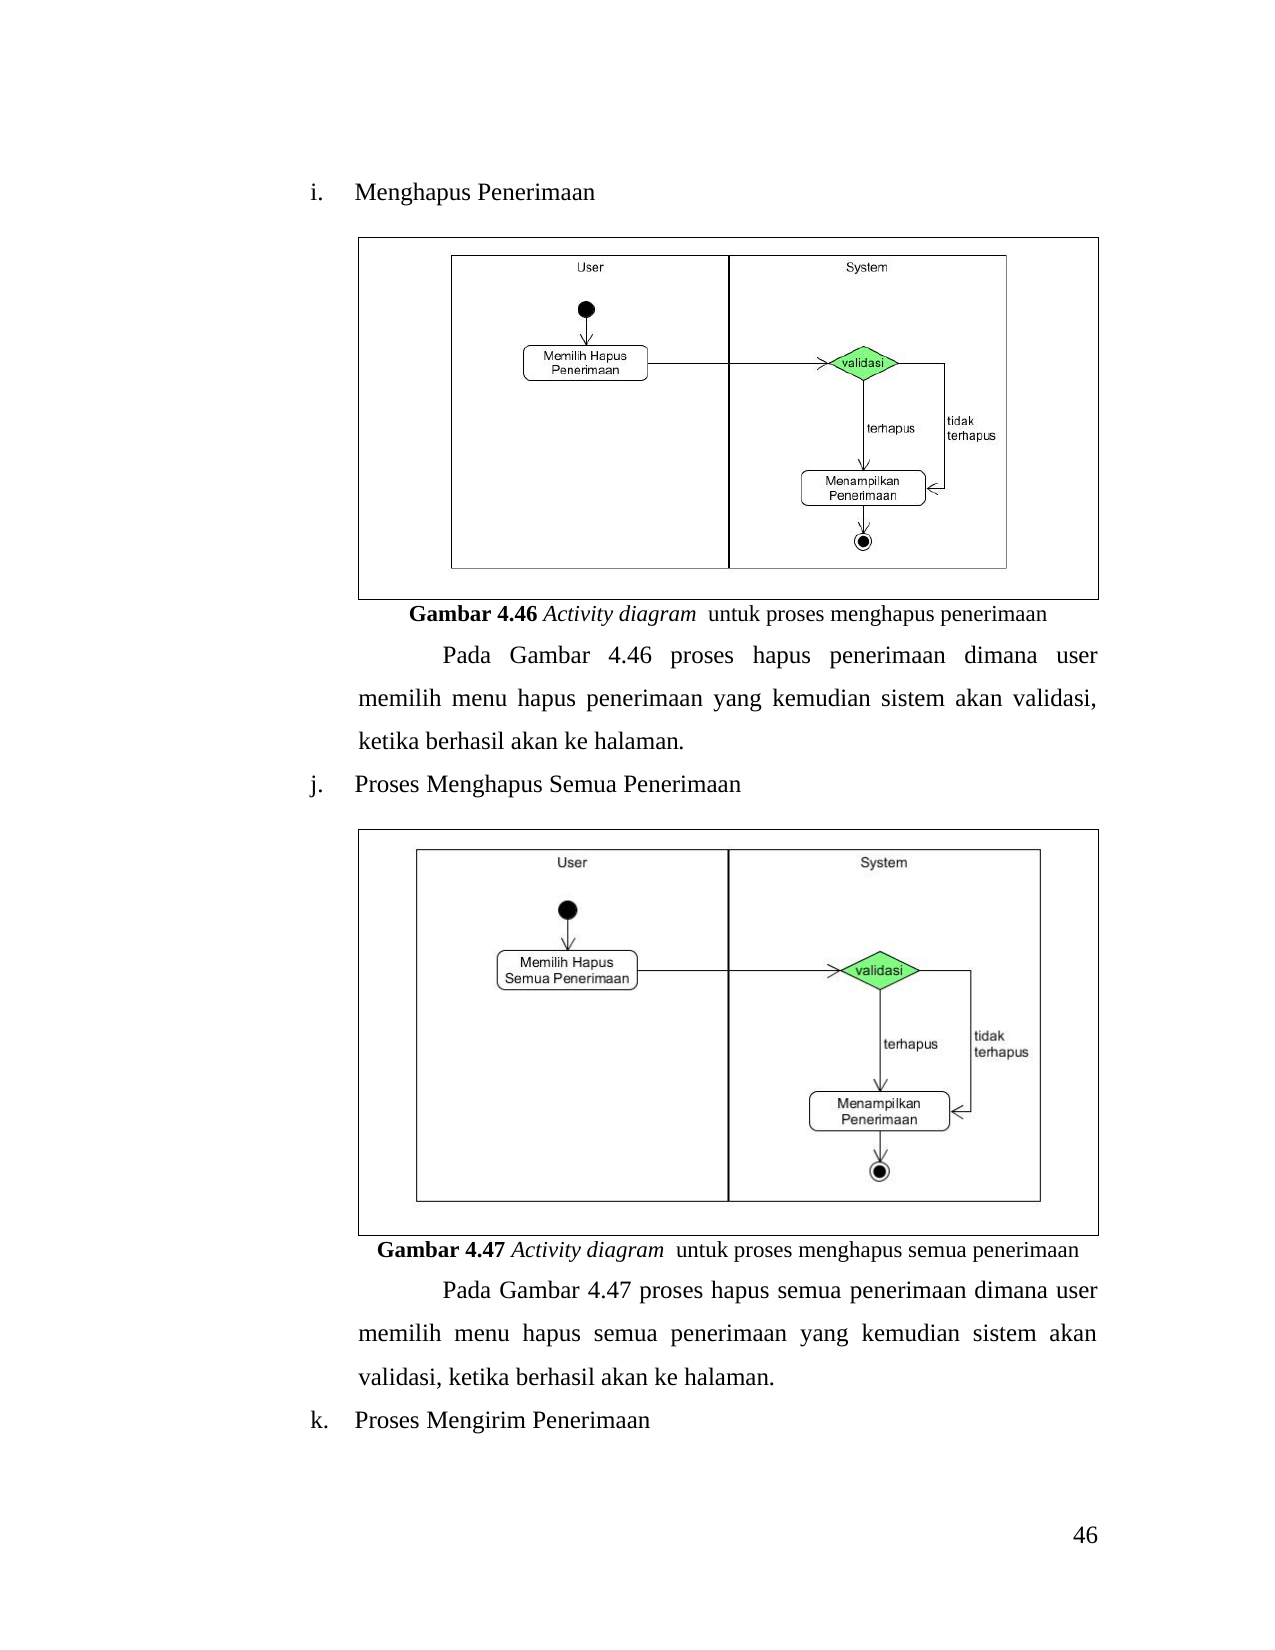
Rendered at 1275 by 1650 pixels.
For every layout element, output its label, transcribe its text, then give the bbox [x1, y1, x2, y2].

list Proses Mengirim Penerimaan [310, 1405, 1098, 1433]
list Proses Menghapus Semua Penerimaan [310, 769, 1098, 798]
table_header [359, 830, 1098, 1235]
picture [396, 830, 1060, 1222]
list Gambar 4.46 Activity diagram untuk proses menghapus penerimaan [358, 600, 1098, 627]
list Gambar 4.47 Activity diagram untuk proses menghapus semua penerimaan [358, 1236, 1098, 1262]
list Menghapus Penerimaan [310, 177, 1098, 206]
picture [433, 238, 1023, 586]
list Pada Gambar 4.46 proses hapus penerimaan dimana user memilih menu hapus penerimaan yang kemudian sistem akan validasi, ketika berhasil akan ke halaman. [358, 640, 1098, 755]
list Pada Gambar 4.47 proses hapus semua penerimaan dimana user memilih menu hapus semua penerimaan yang kemudian sistem akan validasi, ketika berhasil akan ke halaman. [358, 1275, 1098, 1390]
table_header [359, 238, 1098, 599]
